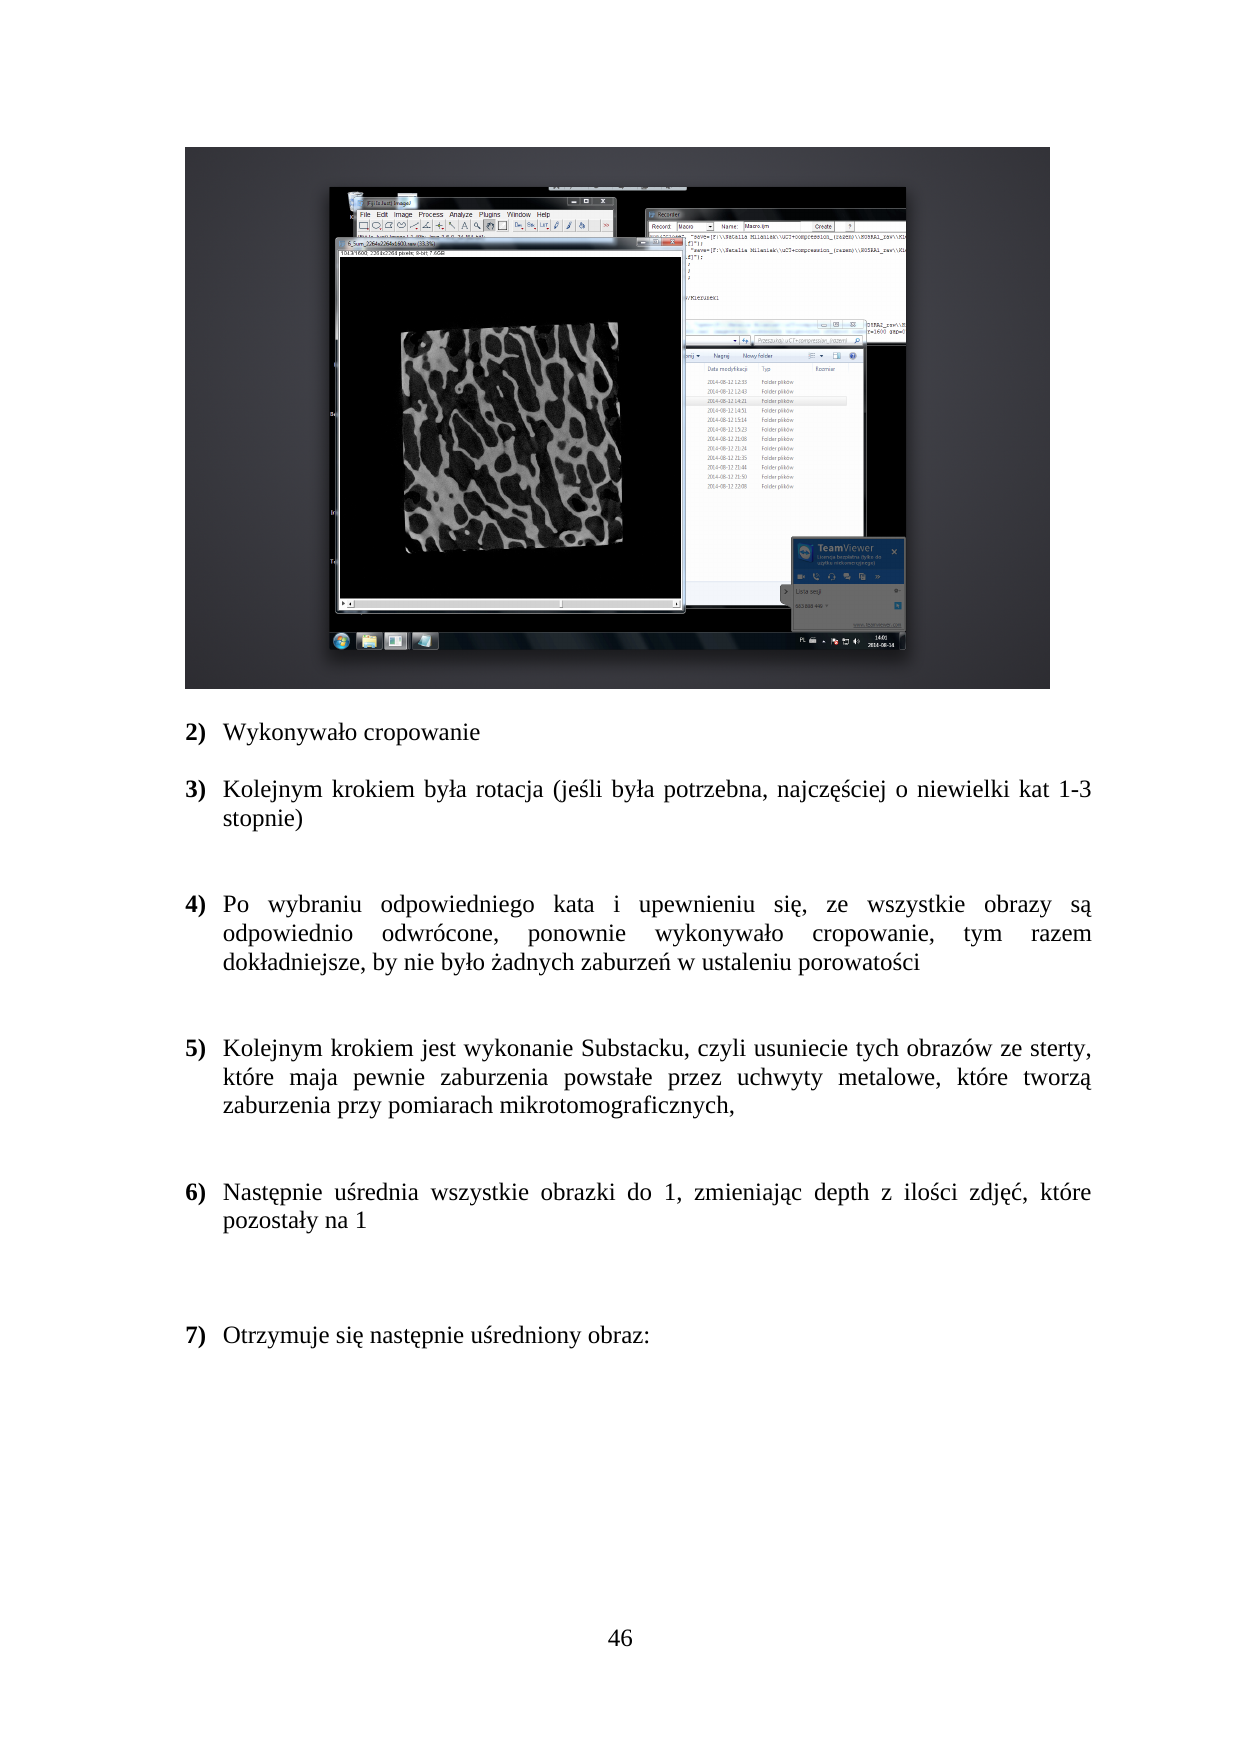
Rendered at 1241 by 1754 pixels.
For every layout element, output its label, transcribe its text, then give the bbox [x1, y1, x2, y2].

list Kolejnym krokiem była rotacja (jeśli była potrzebna, najczęściej o niewielki kat 1-3 stopnie) [185, 774, 1092, 832]
list Kolejnym krokiem jest wykonanie Substacku, czyli usuniecie tych obrazów ze sterty, które maja pewnie zaburzenia powstałe przez uchwyty metalowe, które tworzą zaburzenia przy pomiarach mikrotomograficznych, [185, 1033, 1092, 1119]
list Wykonywało cropowanie [185, 717, 1092, 746]
list Następnie uśrednia wszystkie obrazki do 1, zmieniając depth z ilości zdjęć, które pozostały na 1 [185, 1177, 1092, 1234]
list Po wybraniu odpowiedniego kata i upewnieniu się, ze wszystkie obrazy są odpowiednio odwrócone, ponownie wykonywało cropowanie, tym razem dokładniejsze, by nie było żadnych zaburzeń w ustaleniu porowatości [185, 889, 1092, 976]
list Otrzymuje się następnie uśredniony obraz: [185, 1321, 1092, 1349]
picture [185, 147, 1050, 689]
